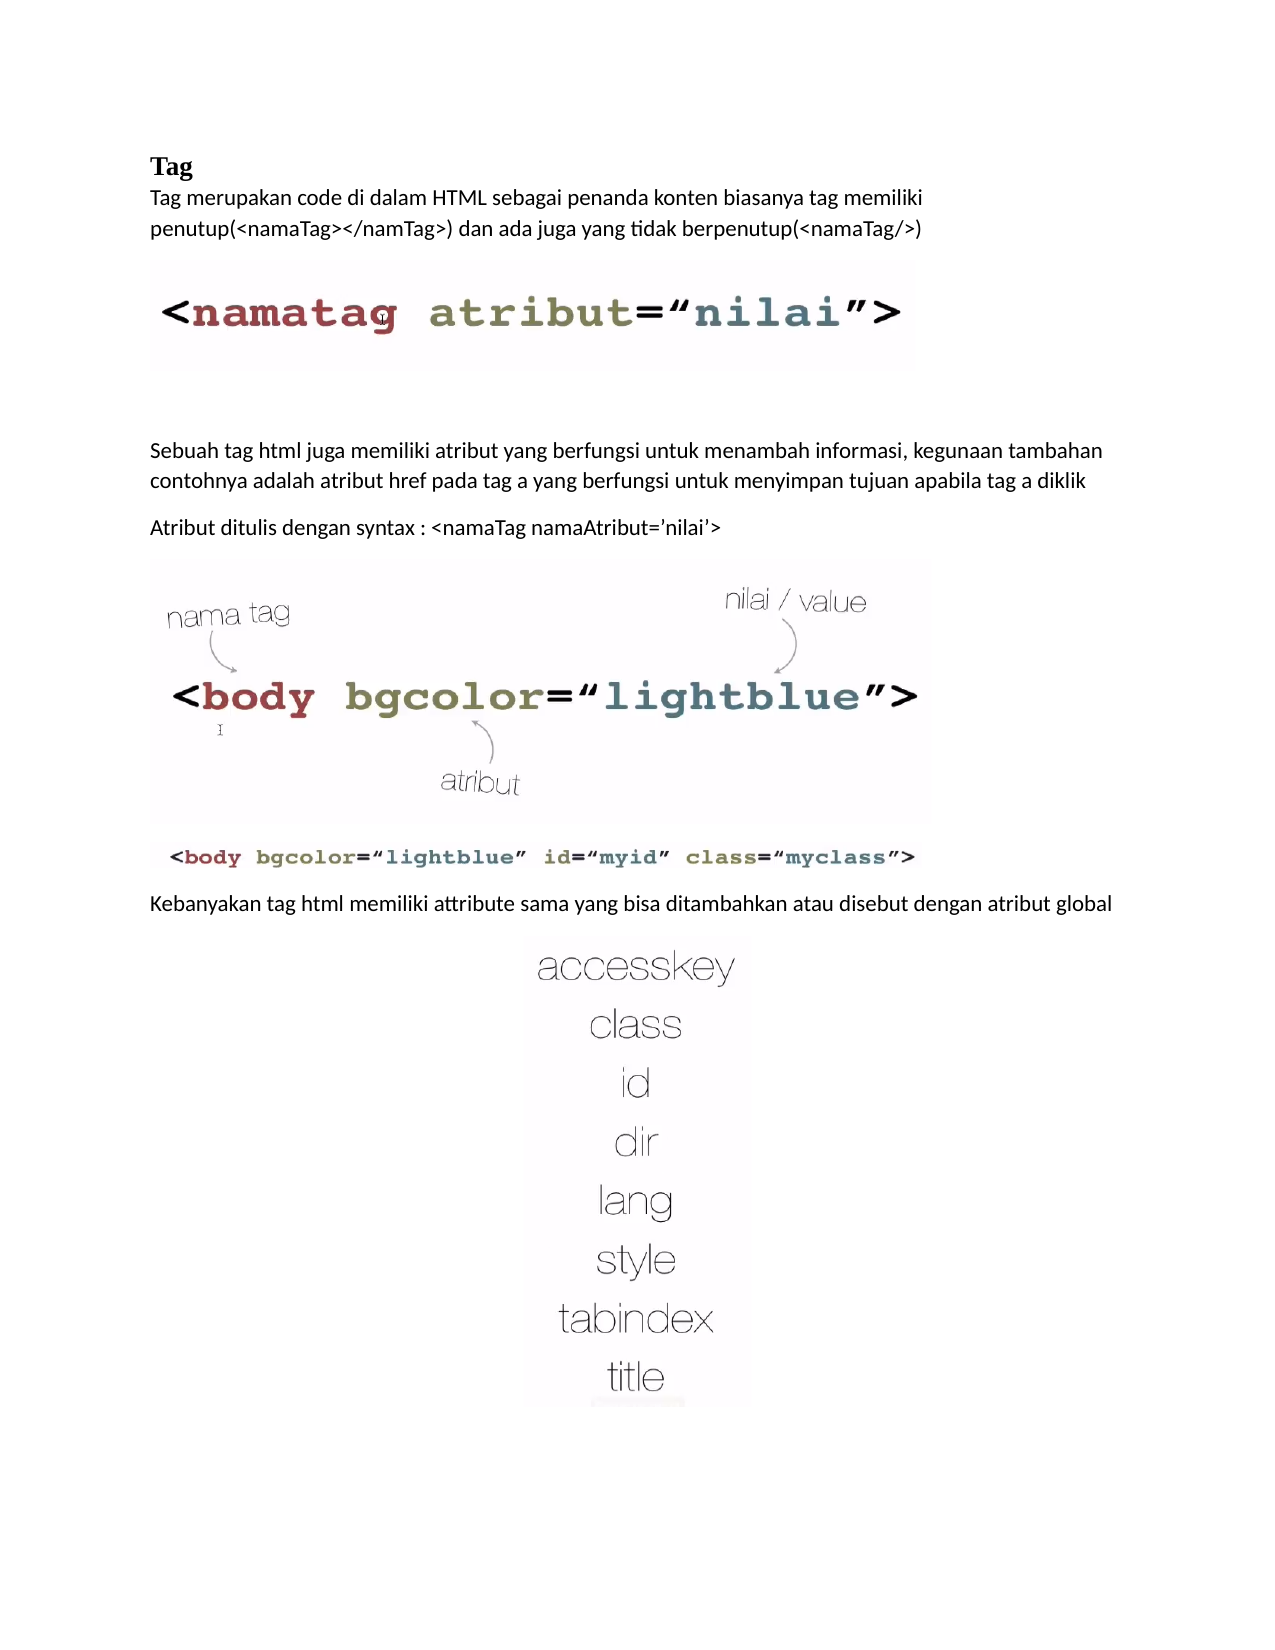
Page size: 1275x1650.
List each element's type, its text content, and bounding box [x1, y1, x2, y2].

text Atribut ditulis dengan syntax : <namaTag namaAtribut=’nilai’> [150, 513, 1125, 541]
text Sebuah tag html juga memiliki atribut yang berfungsi untuk menambah informasi, kegunaan tambahan contohnya adalah atribut href pada tag a yang berfungsi untuk menyimpan tujuan apabila tag a diklik [150, 436, 1125, 494]
picture [150, 260, 916, 371]
picture [523, 936, 752, 1407]
text Tag merupakan code di dalam HTML sebagai penanda konten biasanya tag memiliki penutup(<namaTag></namTag>) dan ada juga yang tidak berpenutup(<namaTag/>) [150, 183, 1125, 242]
picture [150, 559, 932, 824]
subtitle Tag [150, 150, 1125, 181]
text Kebanyakan tag html memiliki attribute sama yang bisa ditambahkan atau disebut dengan atribut global [150, 889, 1125, 917]
picture [150, 842, 922, 868]
